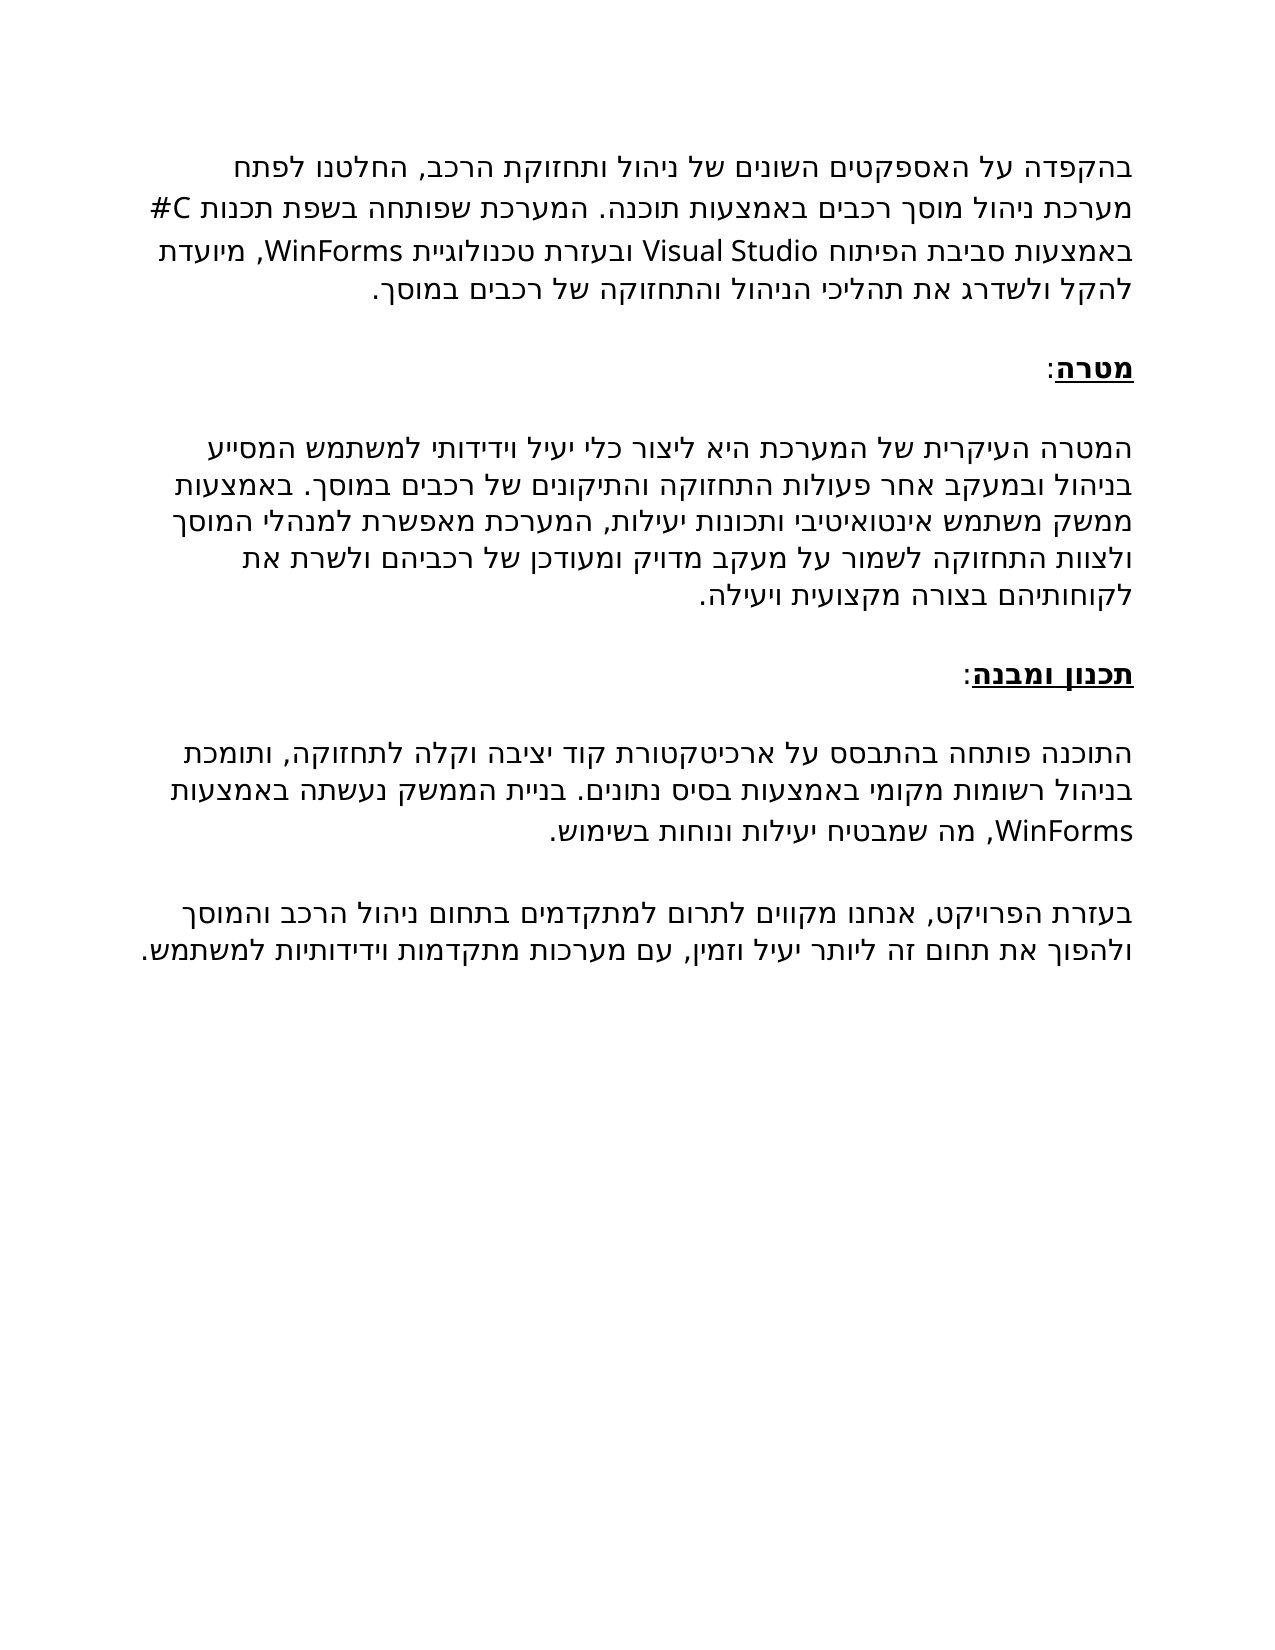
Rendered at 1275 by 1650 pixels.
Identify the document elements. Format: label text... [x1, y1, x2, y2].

text המטרה העיקרית של המערכת היא ליצור כלי יעיל וידידותי למשתמש המסייע בניהול ובמעקב אחר פעולות התחזוקה והתיקונים של רכבים במוסך. באמצעות ממשק משתמש אינטואיטיבי ותכונות יעילות, המערכת מאפשרת למנהלי המוסך ולצוות התחזוקה לשמור על מעקב מדויק ומעודכן של רכביהם ולשרת את לקוחותיהם בצורה מקצועית ויעילה. [138, 431, 1134, 612]
text תכנון ומבנה: [138, 657, 1134, 691]
text התוכנה פותחה בהתבסס על ארכיטקטורת קוד יציבה וקלה לתחזוקה, ותומכת בניהול רשומות מקומי באמצעות בסיס נתונים. בניית הממשק נעשתה באמצעות WinForms, מה שמבטיח יעילות ונוחות בשימוש. [138, 737, 1134, 850]
text בעזרת הפרויקט, אנחנו מקווים לתרום למתקדמים בתחום ניהול הרכב והמוסך ולהפוך את תחום זה ליותר יעיל וזמין, עם מערכות מתקדמות וידידותיות למשתמש. [138, 896, 1134, 967]
text מטרה: [138, 352, 1134, 386]
text בהקפדה על האספקטים השונים של ניהול ותחזוקת הרכב, החלטנו לפתח מערכת ניהול מוסך רכבים באמצעות תוכנה. המערכת שפותחה בשפת תכנות C# באמצעות סביבת הפיתוח Visual Studio ובעזרת טכנולוגיית WinForms, מיועדת להקל ולשדרג את תהליכי הניהול והתחזוקה של רכבים במוסך. [138, 151, 1134, 306]
